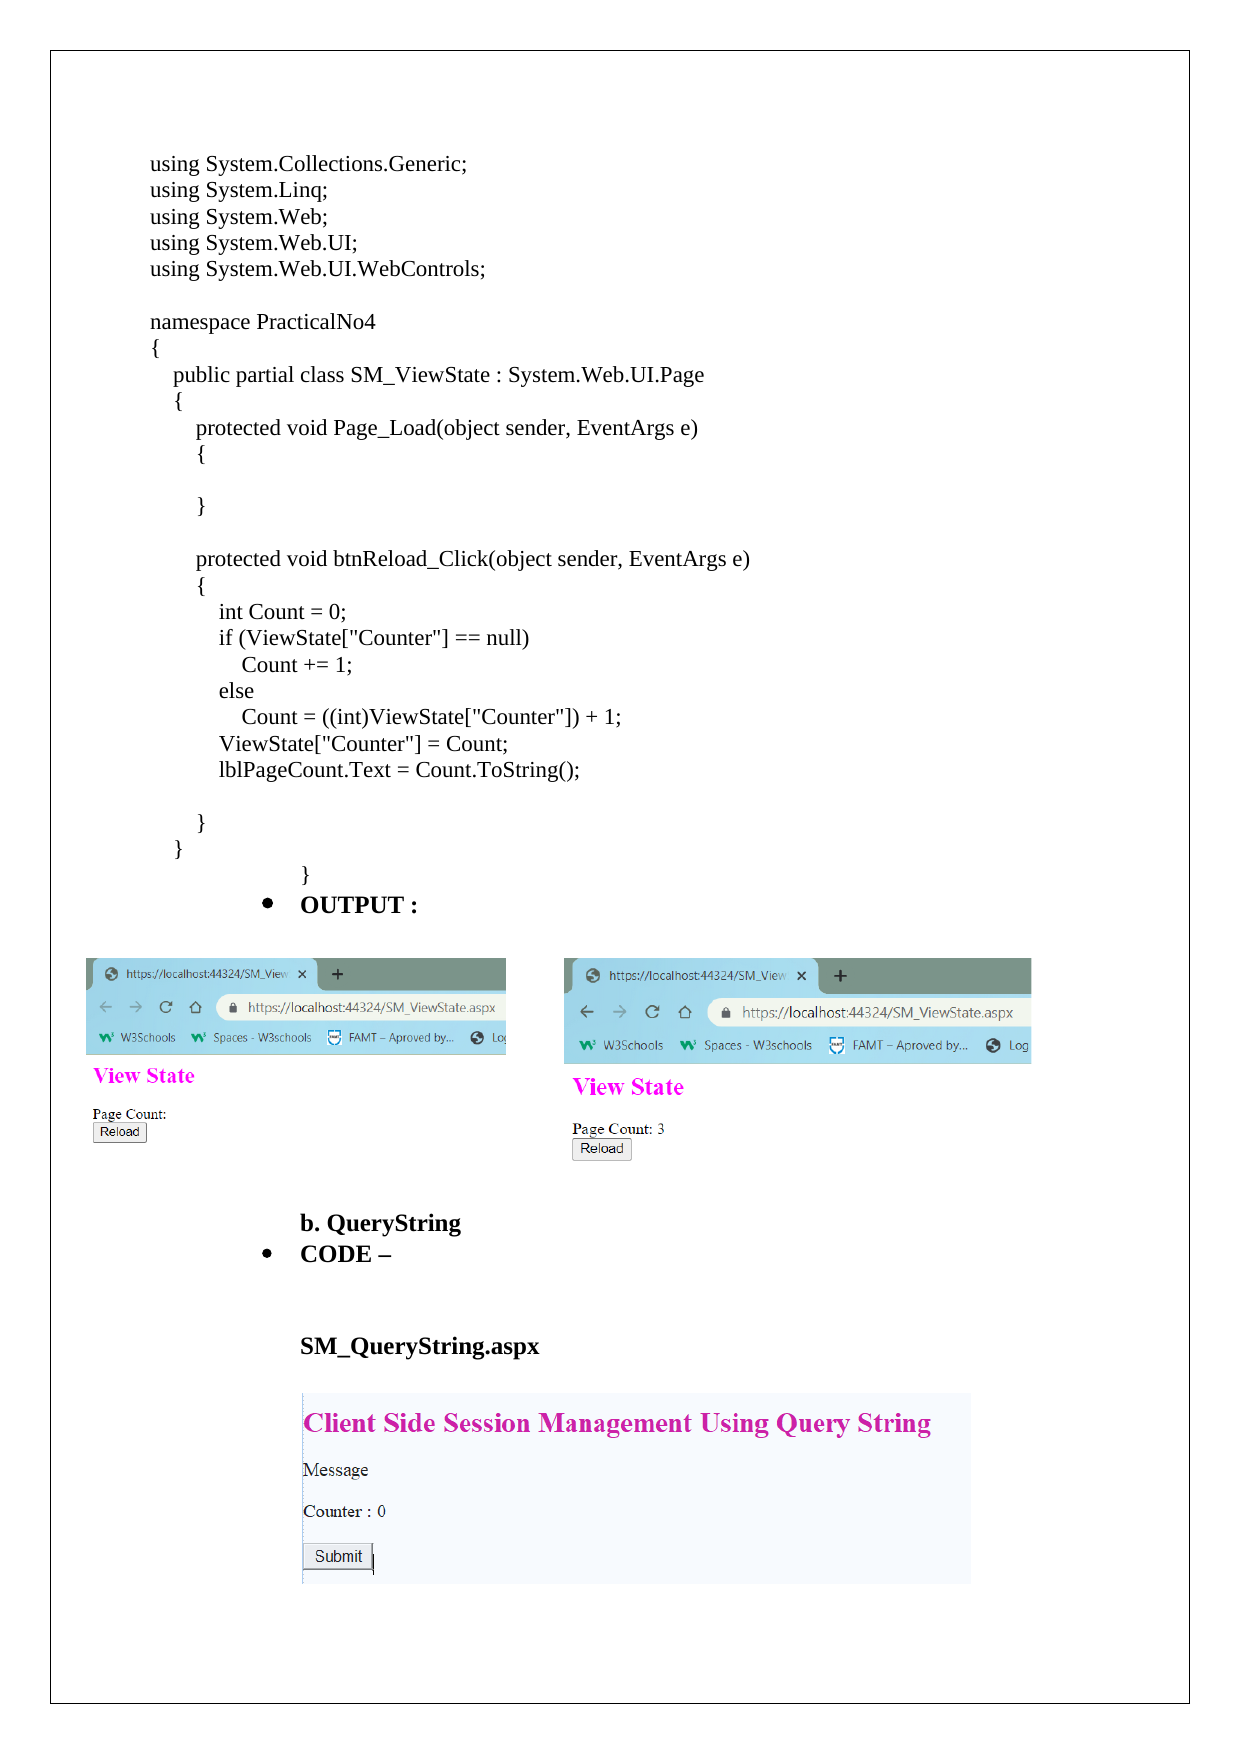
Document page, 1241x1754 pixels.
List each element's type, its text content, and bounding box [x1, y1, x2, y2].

text ViewState["Counter"] = Count; [150, 730, 1090, 756]
text protected void btnReload_Click(object sender, EventArgs e) [150, 545, 1090, 572]
text namespace PracticalNo4 [150, 308, 1090, 334]
text public partial class SM_ViewState : System.Web.UI.Page [150, 361, 1090, 387]
text else [150, 677, 1090, 703]
text protected void Page_Load(object sender, EventArgs e) [150, 413, 1090, 440]
picture [300, 1393, 971, 1584]
text using System.Collections.Generic; [150, 150, 1090, 176]
text using System.Linq; [150, 176, 1090, 203]
text { [150, 334, 1090, 361]
text } [150, 493, 1090, 519]
text if (ViewState["Counter"] == null) [150, 624, 1090, 651]
text using System.Web; [150, 203, 1090, 229]
text { [150, 440, 1090, 466]
list CODE – [262, 1239, 1090, 1267]
list SM_QueryString.aspx [300, 1331, 1090, 1360]
text { [150, 572, 1090, 598]
picture [564, 958, 1032, 1174]
picture [86, 958, 506, 1173]
text Count = ((int)ViewState["Counter"]) + 1; [150, 703, 1090, 730]
text { [150, 387, 1090, 413]
text using System.Web.UI.WebControls; [150, 255, 1090, 282]
text } [150, 809, 1090, 835]
text using System.Web.UI; [150, 229, 1090, 255]
list OUTPUT : [262, 890, 1090, 920]
text lblPageCount.Text = Count.ToString(); [150, 756, 1090, 782]
text } [150, 835, 1090, 862]
text Count += 1; [150, 651, 1090, 677]
text int Count = 0; [150, 598, 1090, 624]
list } [300, 862, 1090, 888]
list b. QueryString [300, 1208, 1090, 1236]
